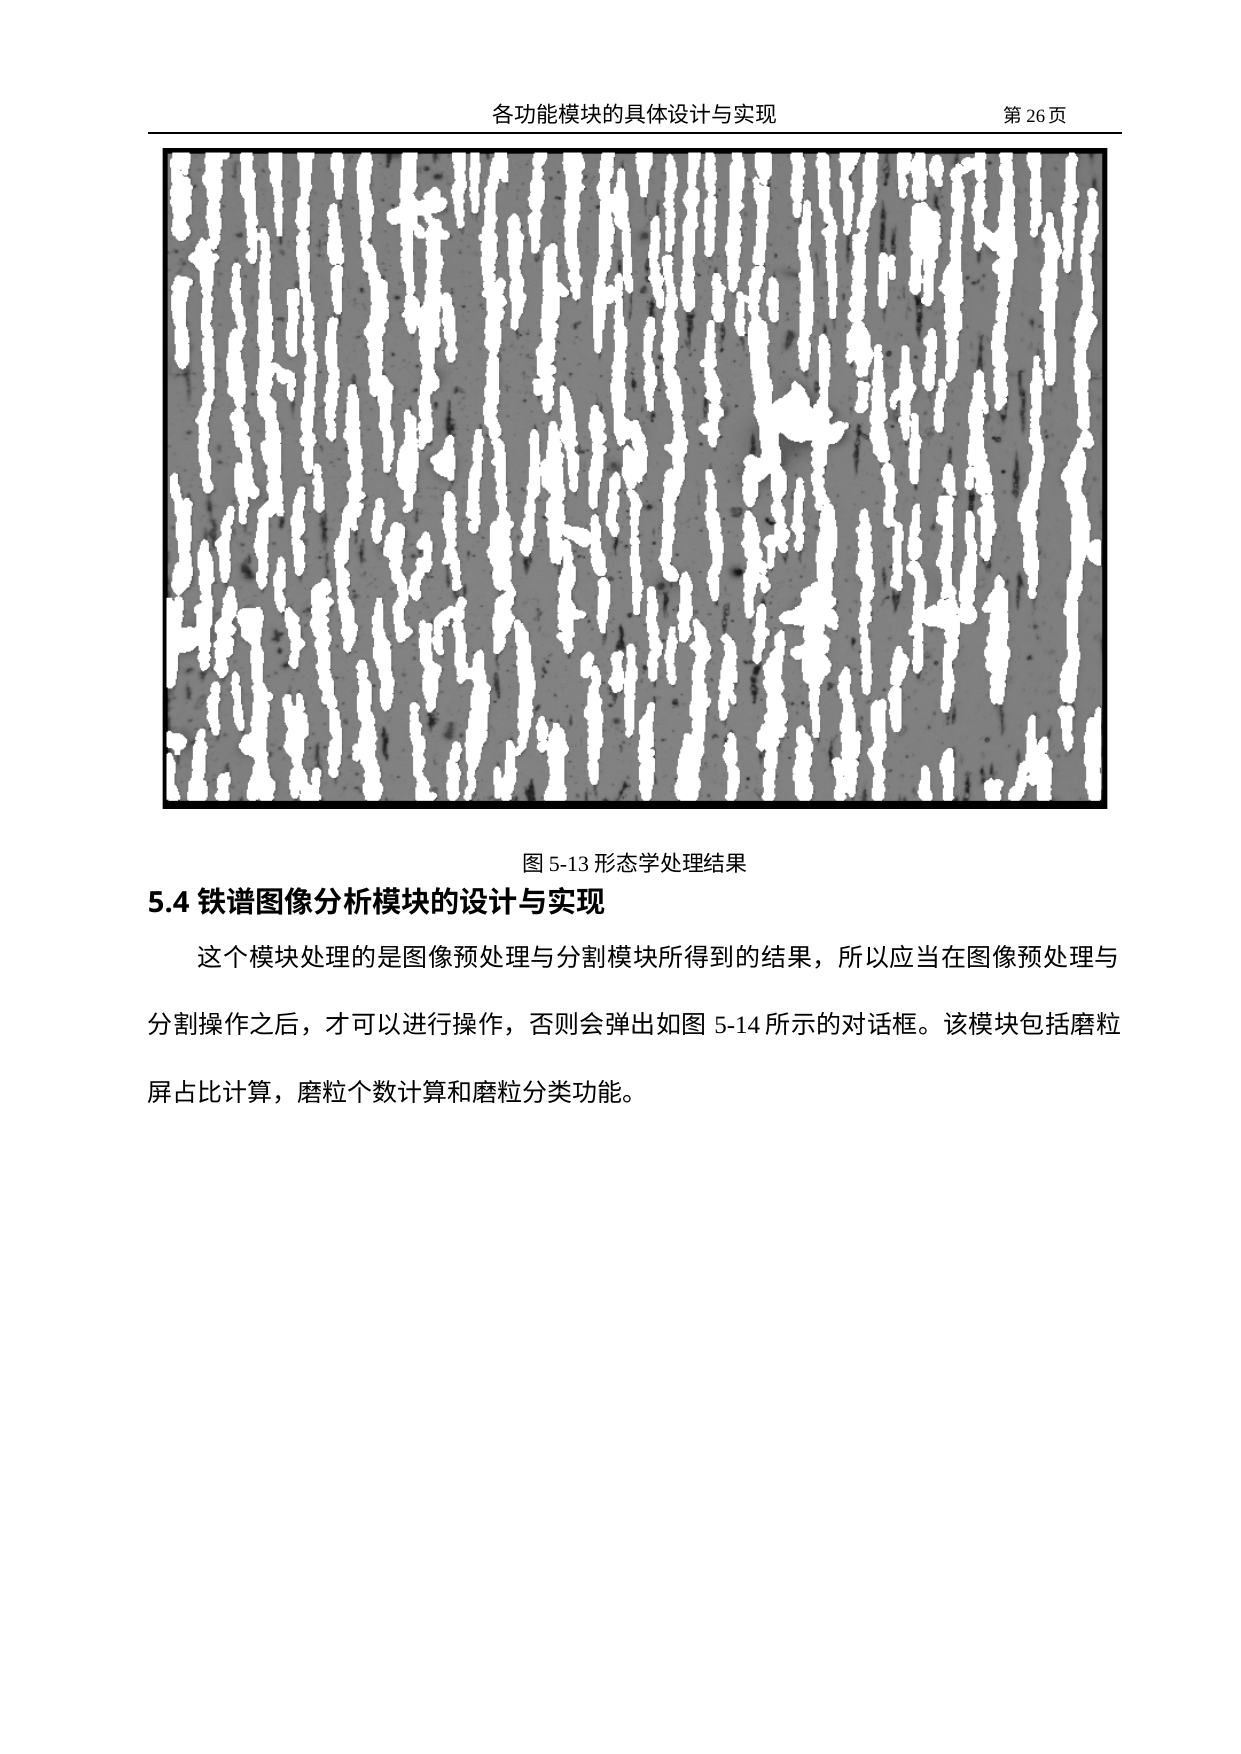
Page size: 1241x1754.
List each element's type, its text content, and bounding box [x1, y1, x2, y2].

text 图5-13 形态学处理结果 [148, 845, 1122, 879]
subtitle 5.4 铁谱图像分析模块的设计与实现 [148, 879, 1122, 921]
text 这个模块处理的是图像预处理与分割模块所得到的结果，所以应当在图像预处理与分割操作之后，才可以进行操作，否则会弹出如图5-14所示的对话框。该模块包括磨粒屏占比计算，磨粒个数计算和磨粒分类功能。 [148, 921, 1122, 1125]
picture [162, 148, 1108, 809]
